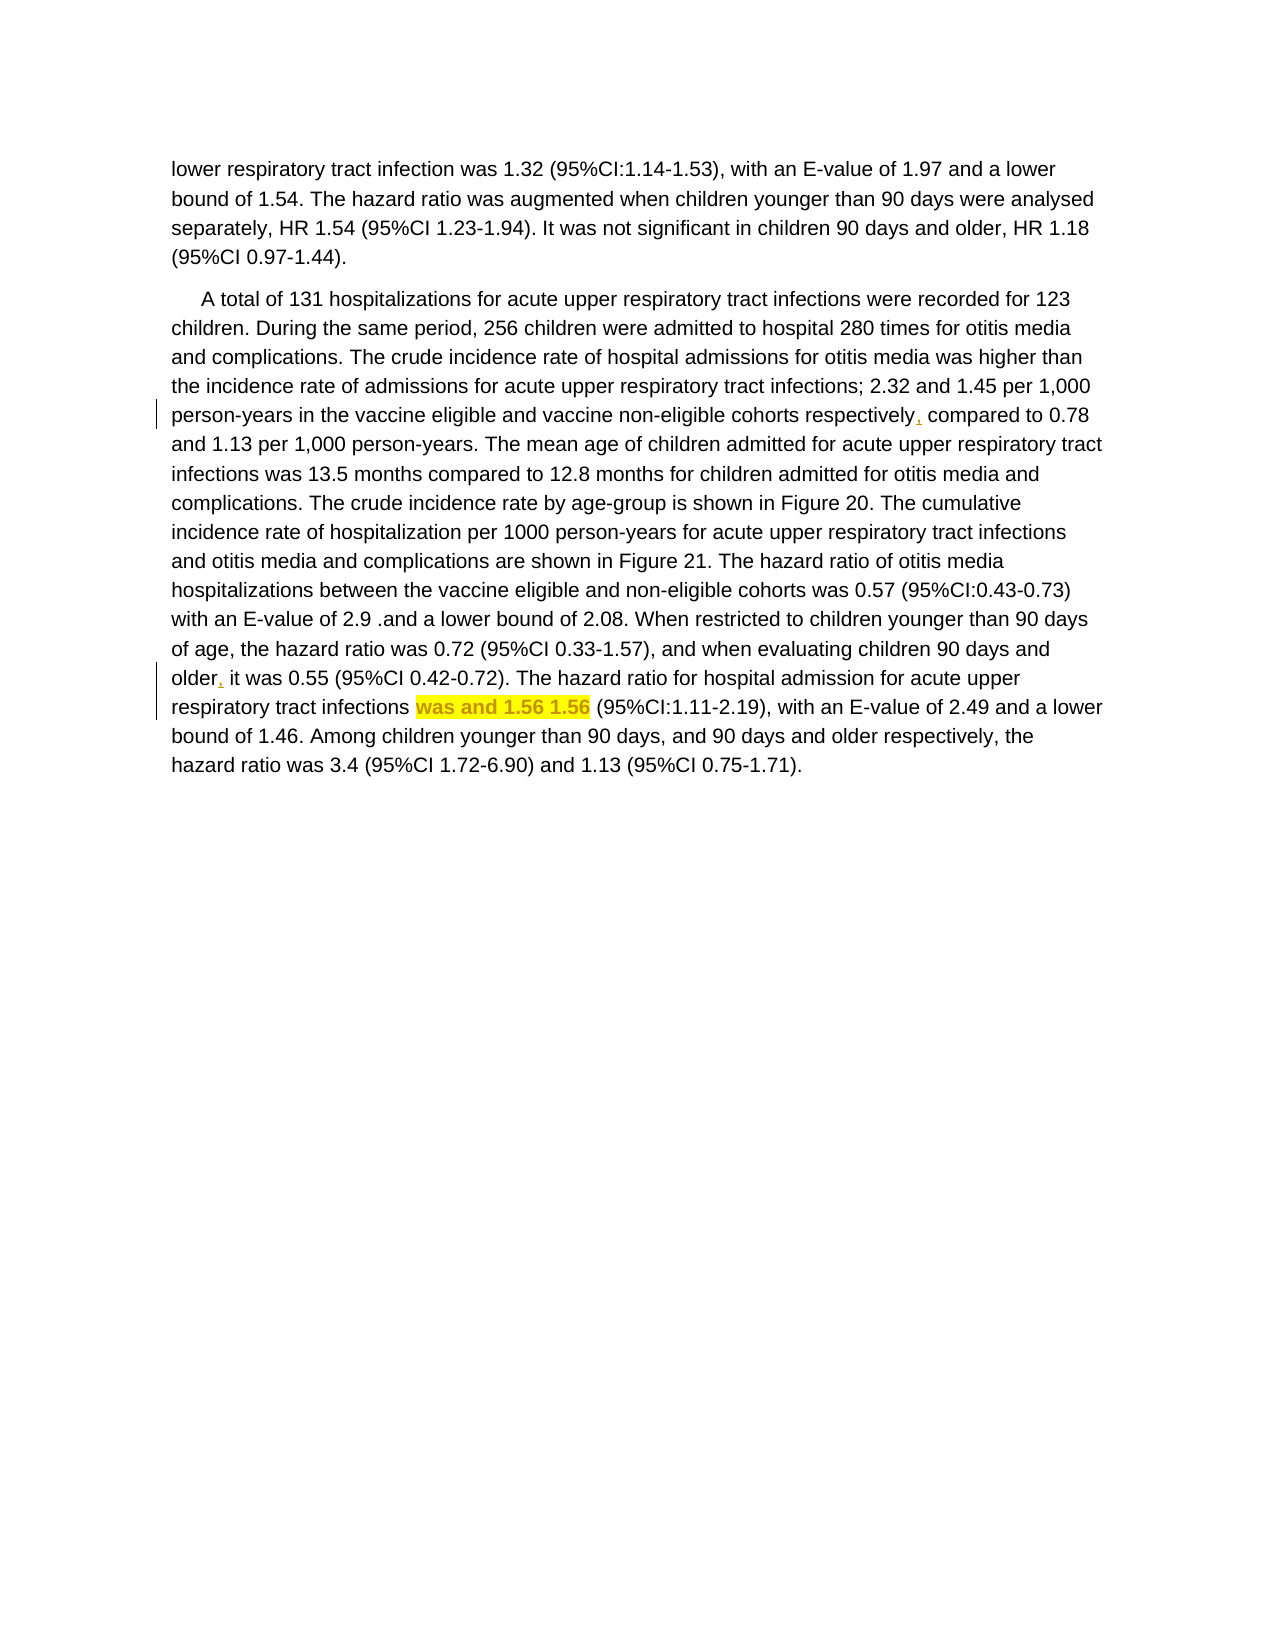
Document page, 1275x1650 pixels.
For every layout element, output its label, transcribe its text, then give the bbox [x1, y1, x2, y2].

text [171, 153, 1104, 270]
text A total of 131 hospitalizations for acute upper respiratory tract infections were recorded for 123 children. During the same period, 256 children were admitted to hospital 280 times for otitis media and complications. The crude incidence rate of hospital admissions for otitis media was higher than the incidence rate of admissions for acute upper respiratory tract infections; 2.32 and 1.45 per 1,000 person-years in the vaccine eligible and vaccine non-eligible cohorts respectively compared to 0.78 and 1.13 per 1,000 person-years. The mean age of children admitted for acute upper respiratory tract infections was 13.5 months compared to 12.8 months for children admitted for otitis media and complications. The crude incidence rate by age-group is shown in Figure 20. The cumulative incidence rate of hospitalization per 1000 person-years for acute upper respiratory tract infections and otitis media and complications are shown in Figure 21. The hazard ratio of otitis media hospitalizations between the vaccine eligible and non-eligible cohorts was 0.57 (95%CI:0.43-0.73) with an E-value of 2.9 .and a lower bound of 2.08. When restricted to children younger than 90 days of age, the hazard ratio was 0.72 (95%CI 0.33-1.57), and when evaluating children 90 days and older it was 0.55 (95%CI 0.42-0.72). The hazard ratio for hospital admission for acute upper respiratory tract infections was and 1.56 1.56 (95%CI:1.11-2.19), with an E-value of 2.49 and a lower bound of 1.46. Among children younger than 90 days, and 90 days and older respectively, the hazard ratio was 3.4 (95%CI 1.72-6.90) and 1.13 (95%CI 0.75-1.71). [171, 283, 1104, 778]
